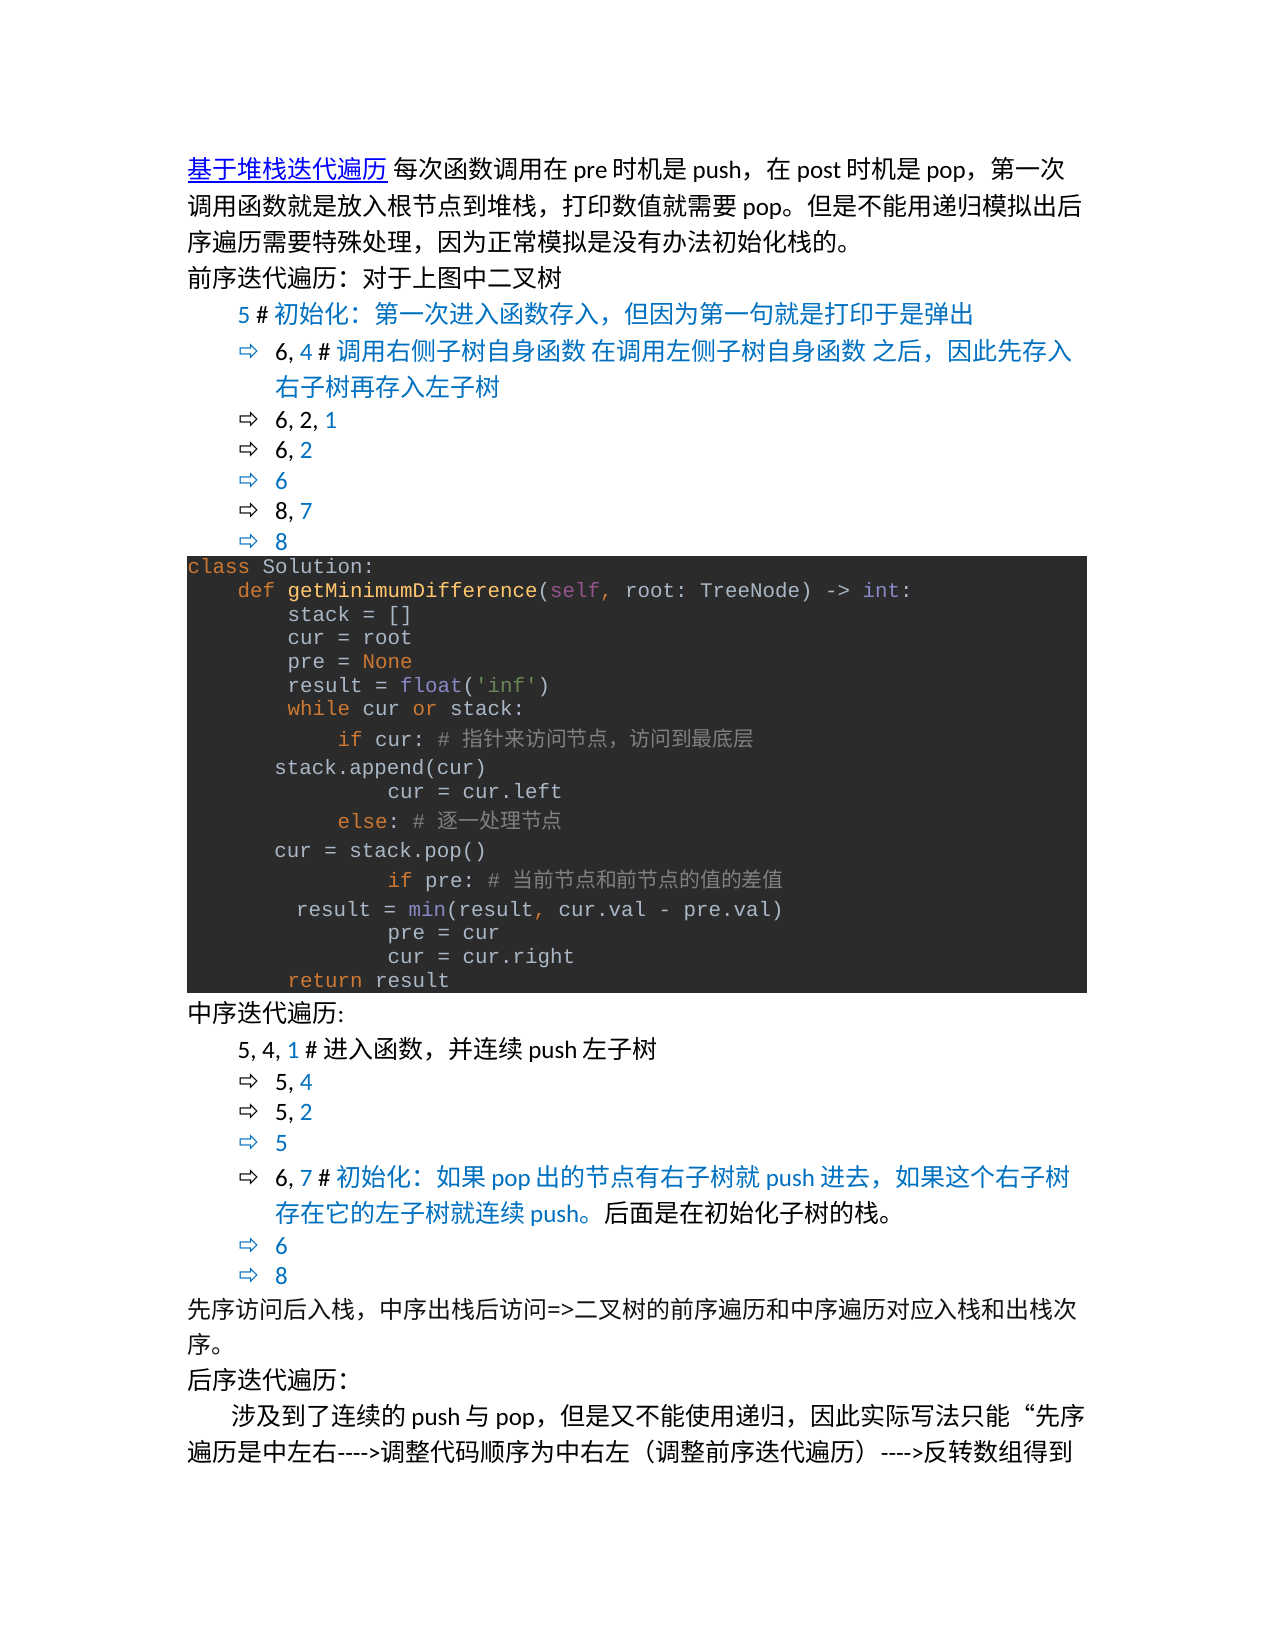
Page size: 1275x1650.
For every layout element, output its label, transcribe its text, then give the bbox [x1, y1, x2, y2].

list 6, 4 # 调用右侧子树自身函数 在调用左侧子树自身函数 之后，因此先存入右子树再存入左子树 [237, 331, 1087, 404]
text class Solution: def getMinimumDifference(self, root: TreeNode) -> int: stack = [] cur = root pre = None result = float('inf') while cur or stack: if cur: # 指针来访问节点，访问到最底层 stack.append(cur) cur = cur.left else: # 逐一处理节点 cur = stack.pop() if pre: # 当前节点和前节点的值的差值 result = min(result, cur.val - pre.val) pre = cur cur = cur.right return result [187, 556, 1087, 993]
list 5, 4 [237, 1066, 1087, 1096]
list 8 [237, 1260, 1087, 1291]
text 后序迭代遍历： [187, 1360, 1087, 1397]
list 8, 7 [237, 495, 1087, 526]
list 6, 7 # 初始化：如果pop出的节点有右子树就push进去，如果这个右子树存在它的左子树就连续push。后面是在初始化子树的栈。 [237, 1157, 1087, 1230]
list 6 [237, 465, 1087, 495]
list 5, 2 [237, 1096, 1087, 1127]
list 6, 2, 1 [237, 404, 1087, 434]
list 5 [237, 1127, 1087, 1157]
list 8 [237, 526, 1087, 556]
text 先序访问后入栈，中序出栈后访问=>二叉树的前序遍历和中序遍历对应入栈和出栈次序。 [235, 1291, 1087, 1360]
text 5 # 初始化：第一次进入函数存入，但因为第一句就是打印于是弹出 [237, 295, 1087, 331]
text 中序迭代遍历: [187, 993, 1087, 1029]
list 6, 2 [237, 434, 1087, 465]
text 基于堆栈迭代遍历 每次函数调用在pre时机是push，在post时机是pop，第一次调用函数就是放入根节点到堆栈，打印数值就需要pop。但是不能用递归模拟出后序遍历需要特殊处理，因为正常模拟是没有办法初始化栈的。 [187, 150, 1087, 259]
text 5, 4, 1 # 进入函数，并连续push左子树 [237, 1029, 1087, 1066]
text 前序迭代遍历：对于上图中二叉树 [187, 259, 1087, 295]
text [187, 1397, 1087, 1469]
list 6 [237, 1230, 1087, 1260]
